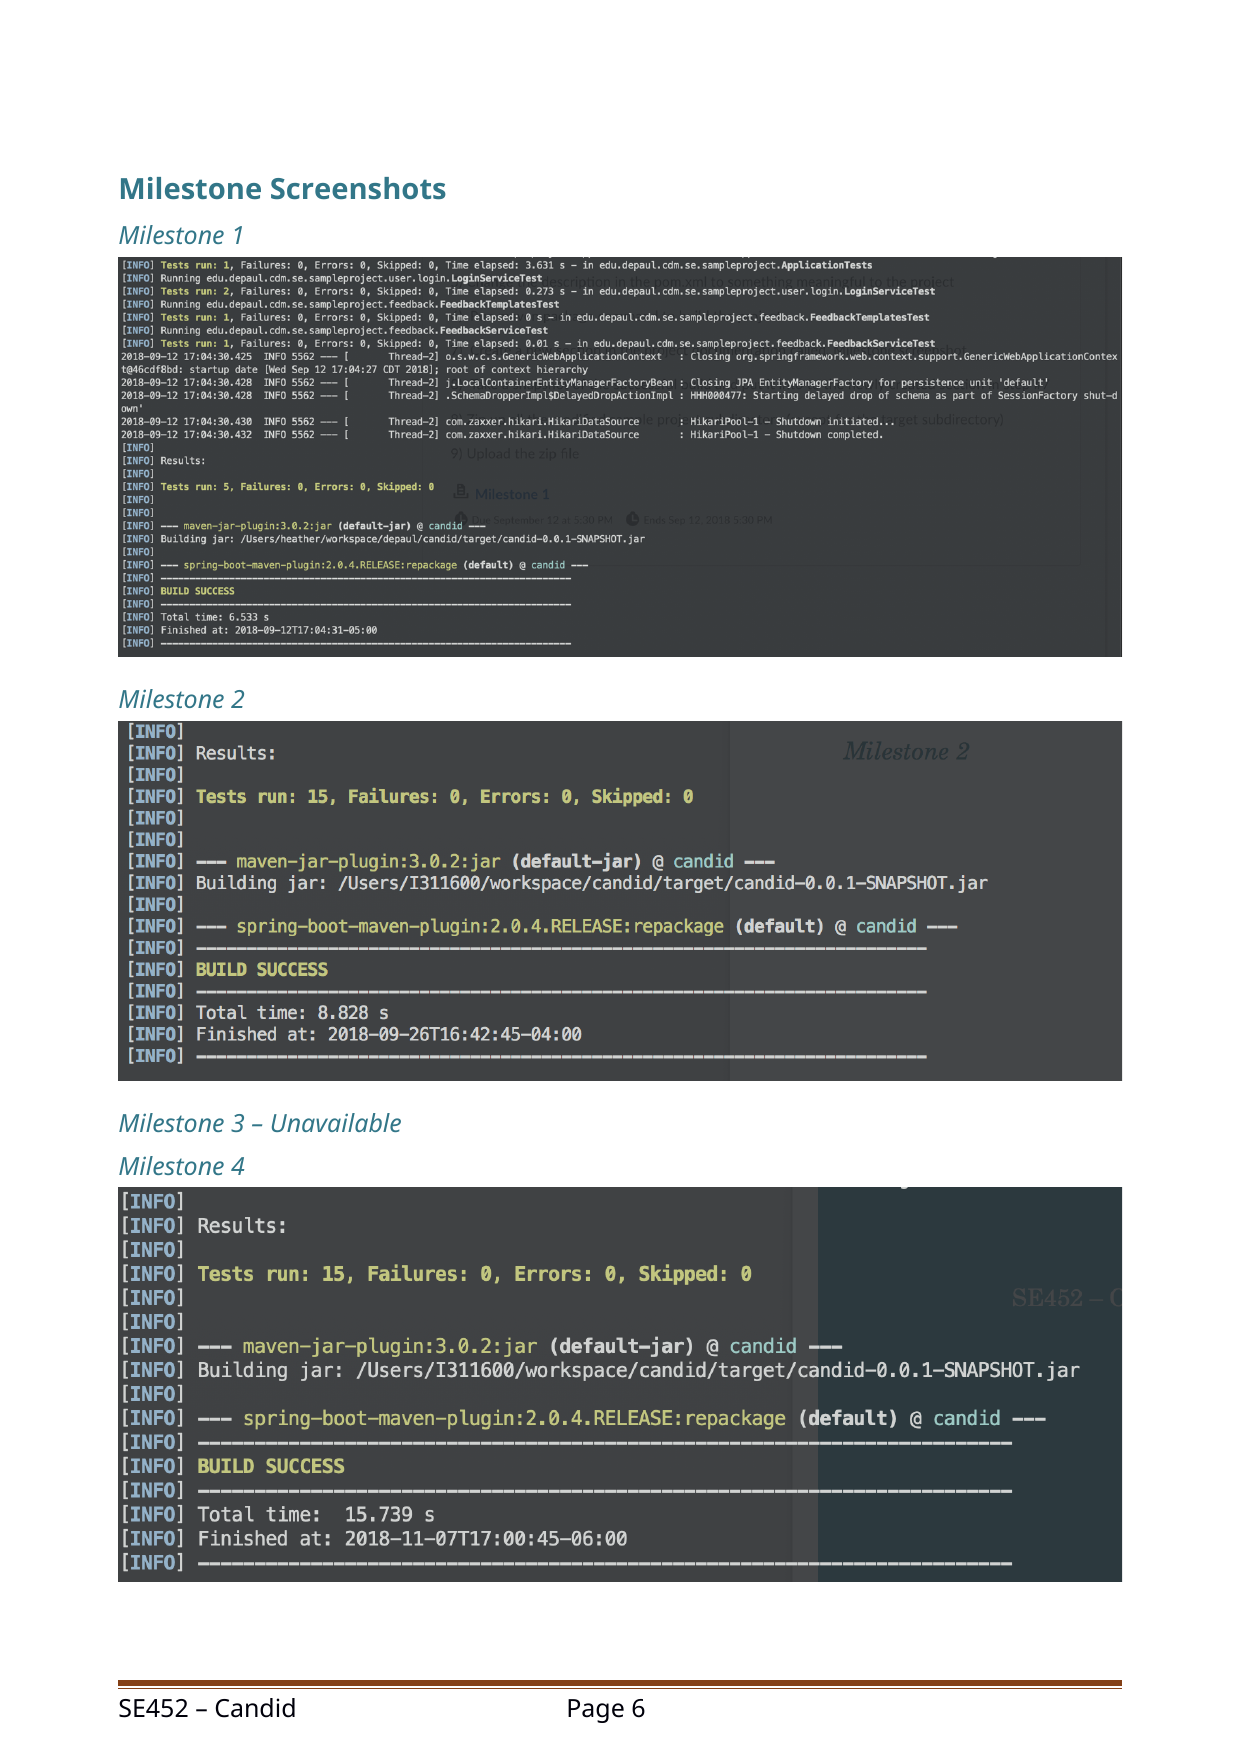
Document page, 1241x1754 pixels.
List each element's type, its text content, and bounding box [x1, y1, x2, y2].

subtitle Milestone Screenshots [118, 168, 1122, 208]
picture [118, 257, 1123, 657]
picture [118, 1187, 1123, 1582]
subtitle Milestone 1 [118, 218, 1122, 252]
subtitle Milestone 4 [118, 1148, 1122, 1183]
subtitle Milestone 2 [118, 682, 1122, 716]
picture [118, 721, 1123, 1081]
subtitle Milestone 3 – Unavailable [118, 1105, 1122, 1139]
